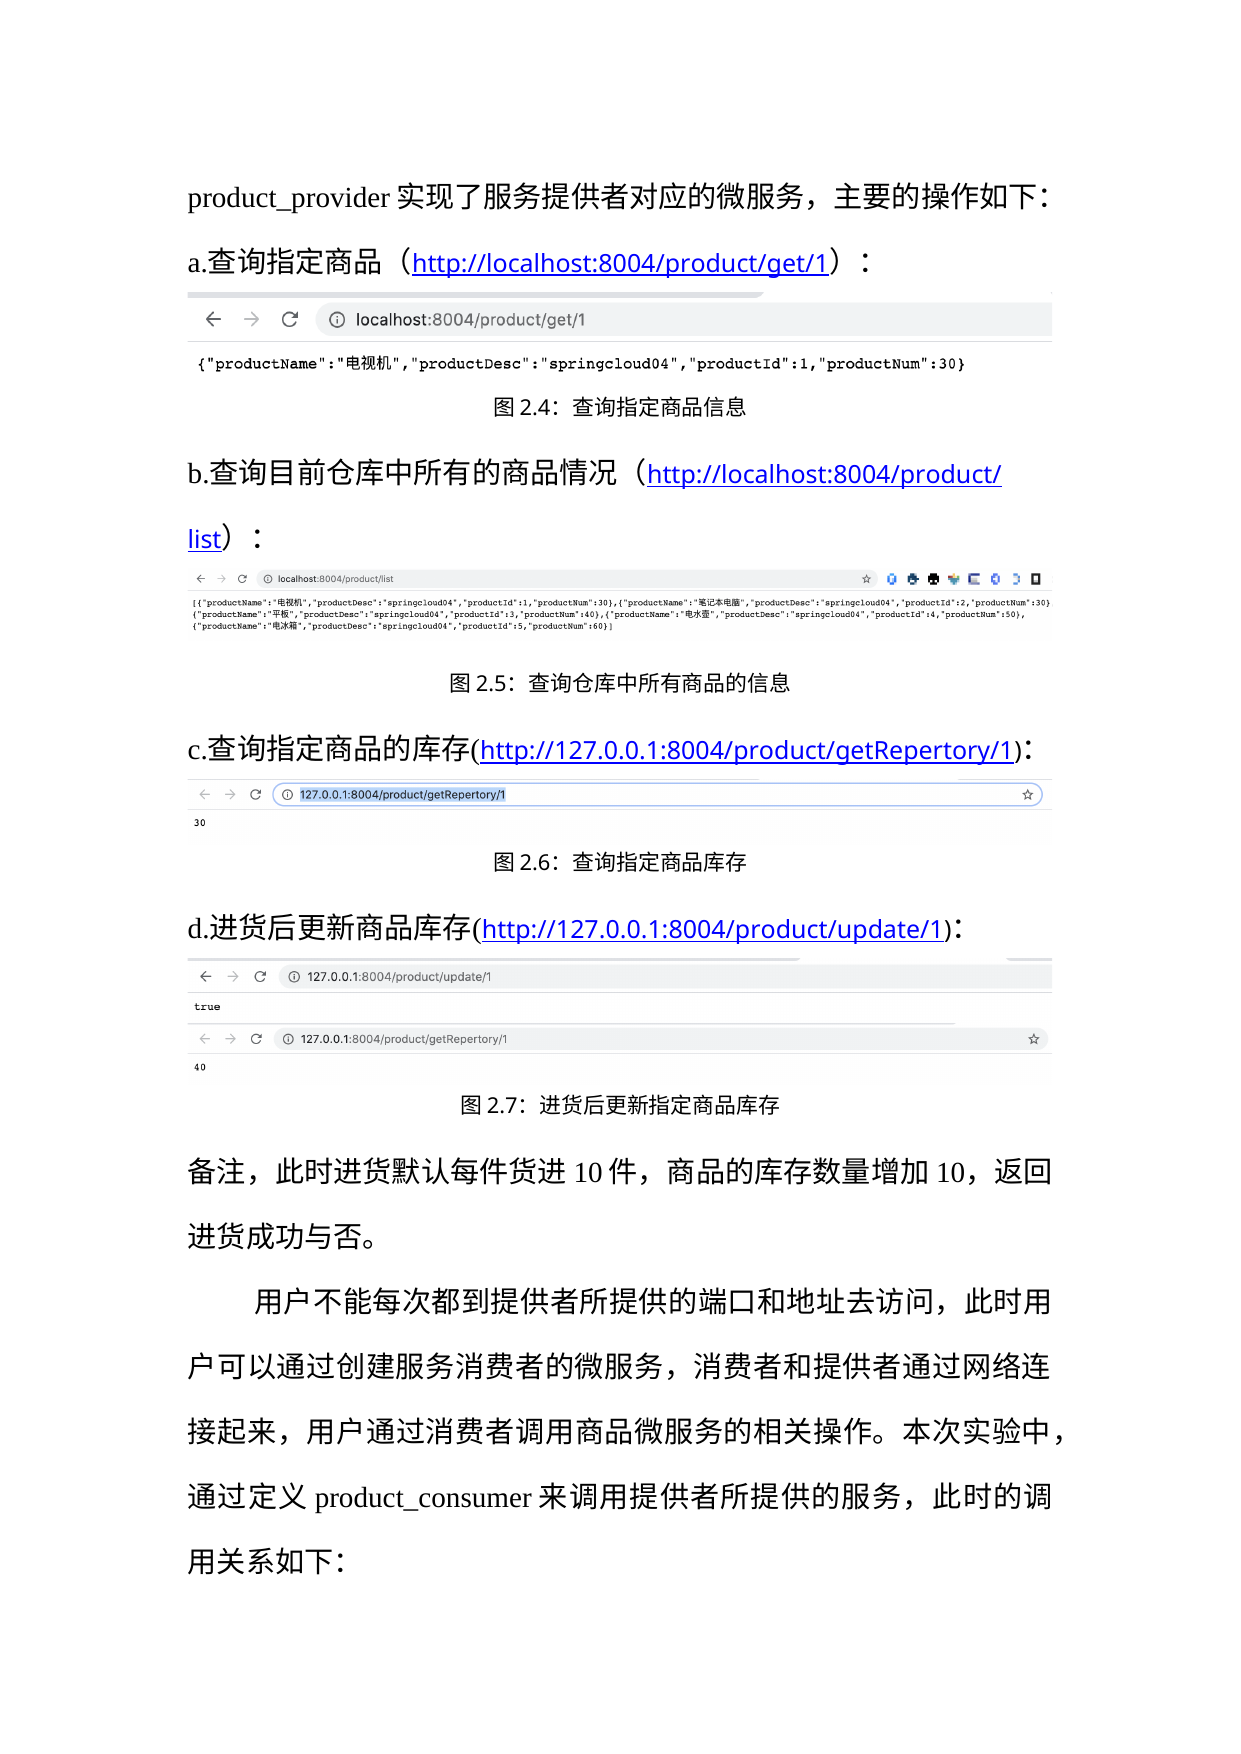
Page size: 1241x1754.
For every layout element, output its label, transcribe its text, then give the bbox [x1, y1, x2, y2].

text 备注，此时进货默认每件货进10件，商品的库存数量增加10，返回进货成功与否。 [187, 1137, 1053, 1267]
text d.进货后更新商品库存(http://127.0.0.1:8004/product/update/1)： [187, 893, 1053, 958]
picture [187, 779, 1053, 845]
text 用户不能每次都到提供者所提供的端口和地址去访问，此时用户可以通过创建服务消费者的微服务，消费者和提供者通过网络连接起来，用户通过消费者调用商品微服务的相关操作。本次实验中，通过定义product_consumer来调用提供者所提供的服务，此时的调用关系如下： [187, 1267, 1053, 1592]
text 图2.6：查询指定商品库存 [187, 845, 1053, 877]
text a.查询指定商品（http://localhost:8004/product/get/1）： [187, 227, 1053, 292]
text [187, 162, 1053, 227]
picture [187, 958, 1053, 1085]
picture [187, 568, 1053, 641]
picture [187, 292, 1053, 389]
text b.查询目前仓库中所有的商品情况（http://localhost:8004/product/list）： [187, 438, 1053, 568]
text 图2.5：查询仓库中所有商品的信息 [187, 666, 1053, 698]
text c.查询指定商品的库存(http://127.0.0.1:8004/product/getRepertory/1)： [187, 714, 1053, 779]
text 图2.4：查询指定商品信息 [187, 389, 1053, 422]
text 图2.7：进货后更新指定商品库存 [187, 1088, 1053, 1121]
